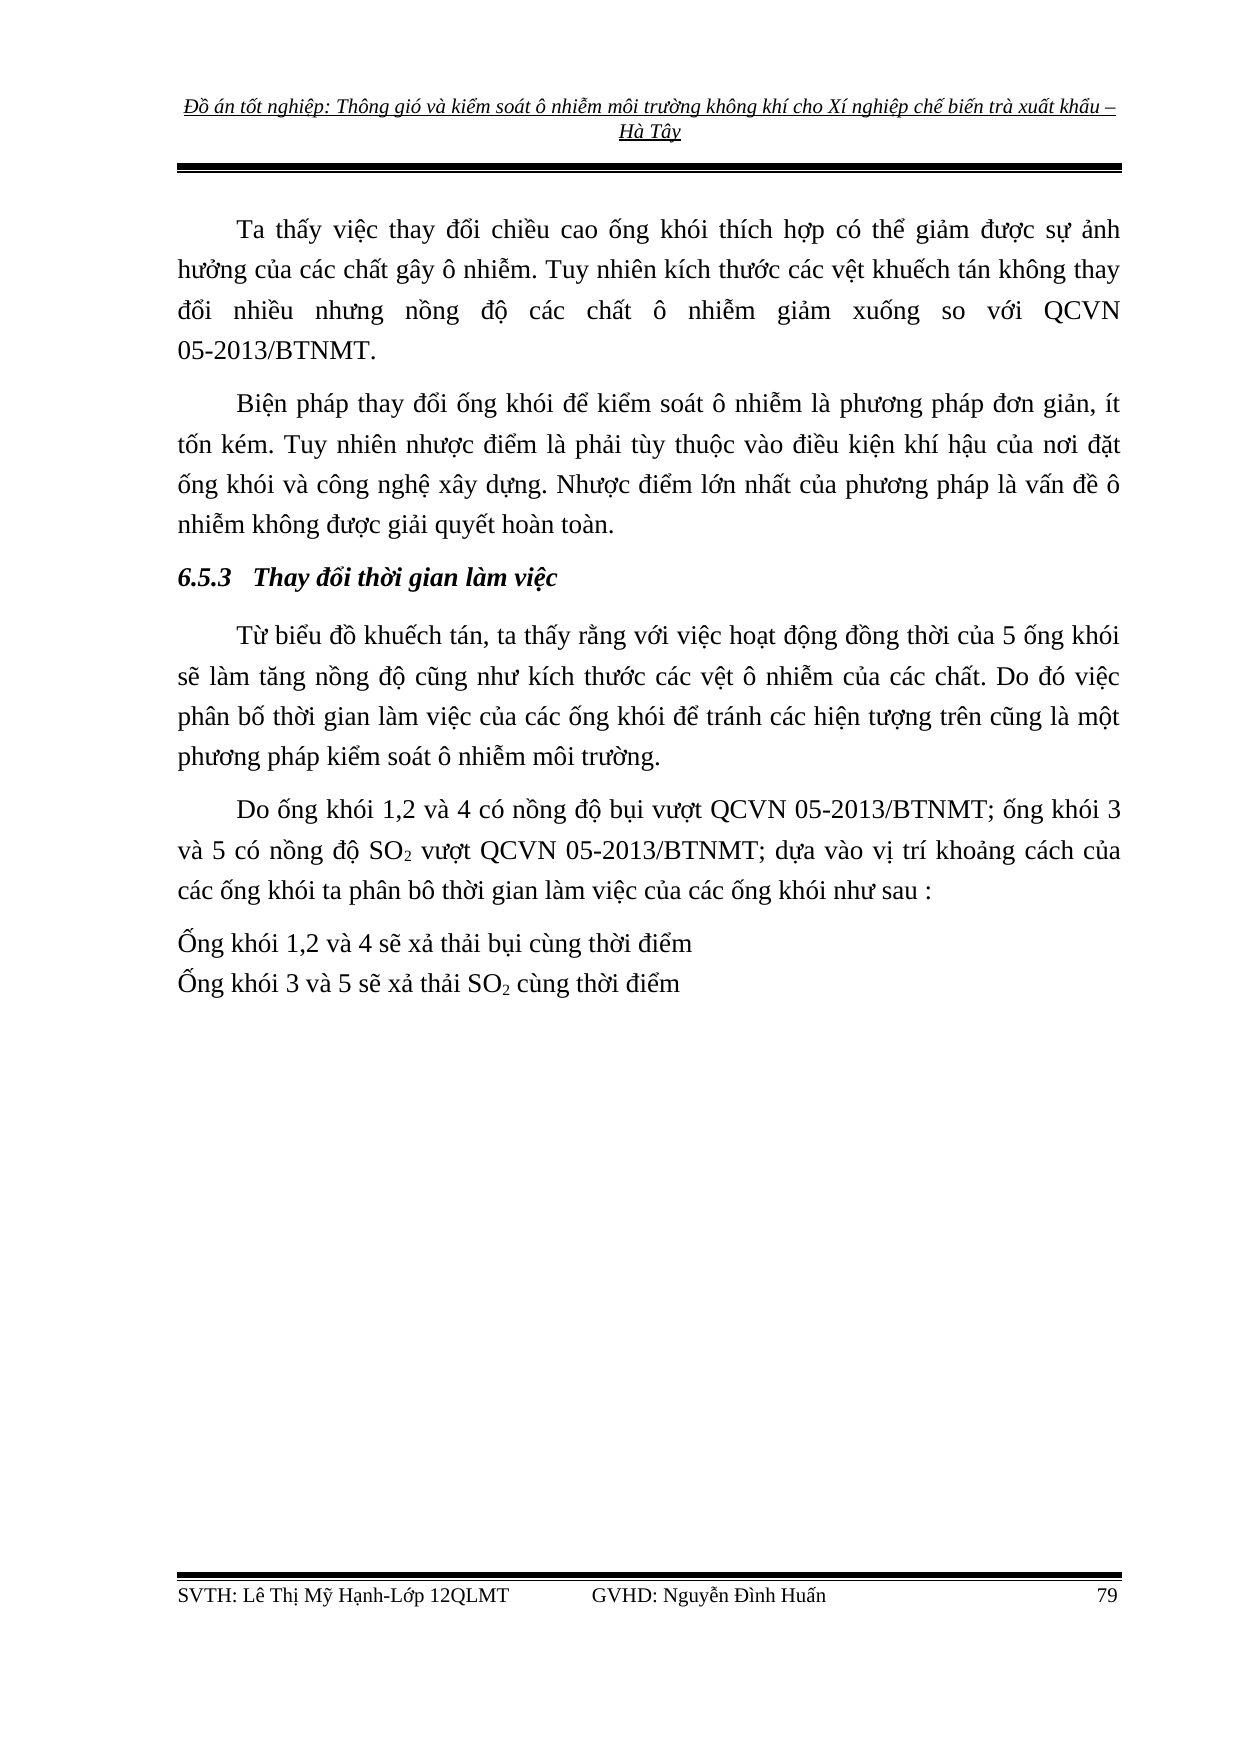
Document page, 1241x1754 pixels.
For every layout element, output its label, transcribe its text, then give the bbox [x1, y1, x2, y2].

text Ta thấy việc thay đổi chiều cao ống khói thích hợp có thể giảm được sự ảnh hưởng của các chất gây ô nhiễm. Tuy nhiên kích thước các vệt khuếch tán không thay đổi nhiều nhưng nồng độ các chất ô nhiễm giảm xuống so với QCVN 05-2013/BTNMT. [177, 213, 1122, 366]
text Từ biểu đồ khuếch tán, ta thấy rằng với việc hoạt động đồng thời của 5 ống khói sẽ làm tăng nồng độ cũng như kích thước các vệt ô nhiễm của các chất. Do đó việc phân bố thời gian làm việc của các ống khói để tránh các hiện tượng trên cũng là một phương pháp kiểm soát ô nhiễm môi trường. [177, 619, 1122, 772]
text Ống khói 3 và 5 sẽ xả thải SO2 cùng thời điểm [177, 967, 1122, 999]
text Biện pháp thay đổi ống khói để kiểm soát ô nhiễm là phương pháp đơn giản, ít tốn kém. Tuy nhiên nhược điểm là phải tùy thuộc vào điều kiện khí hậu của nơi đặt ống khói và công nghệ xây dựng. Nhược điểm lớn nhất của phương pháp là vấn đề ô nhiễm không được giải quyết hoàn toàn. [177, 387, 1122, 540]
text Ống khói 1,2 và 4 sẽ xả thải bụi cùng thời điểm [177, 927, 1122, 958]
text Do ống khói 1,2 và 4 có nồng độ bụi vượt QCVN 05-2013/BTNMT; ống khói 3 và 5 có nồng độ SO2 vượt QCVN 05-2013/BTNMT; dựa vào vị trí khoảng cách của các ống khói ta phân bô thời gian làm việc của các ống khói như sau : [177, 793, 1122, 905]
subtitle Thay đổi thời gian làm việc [177, 562, 1122, 593]
